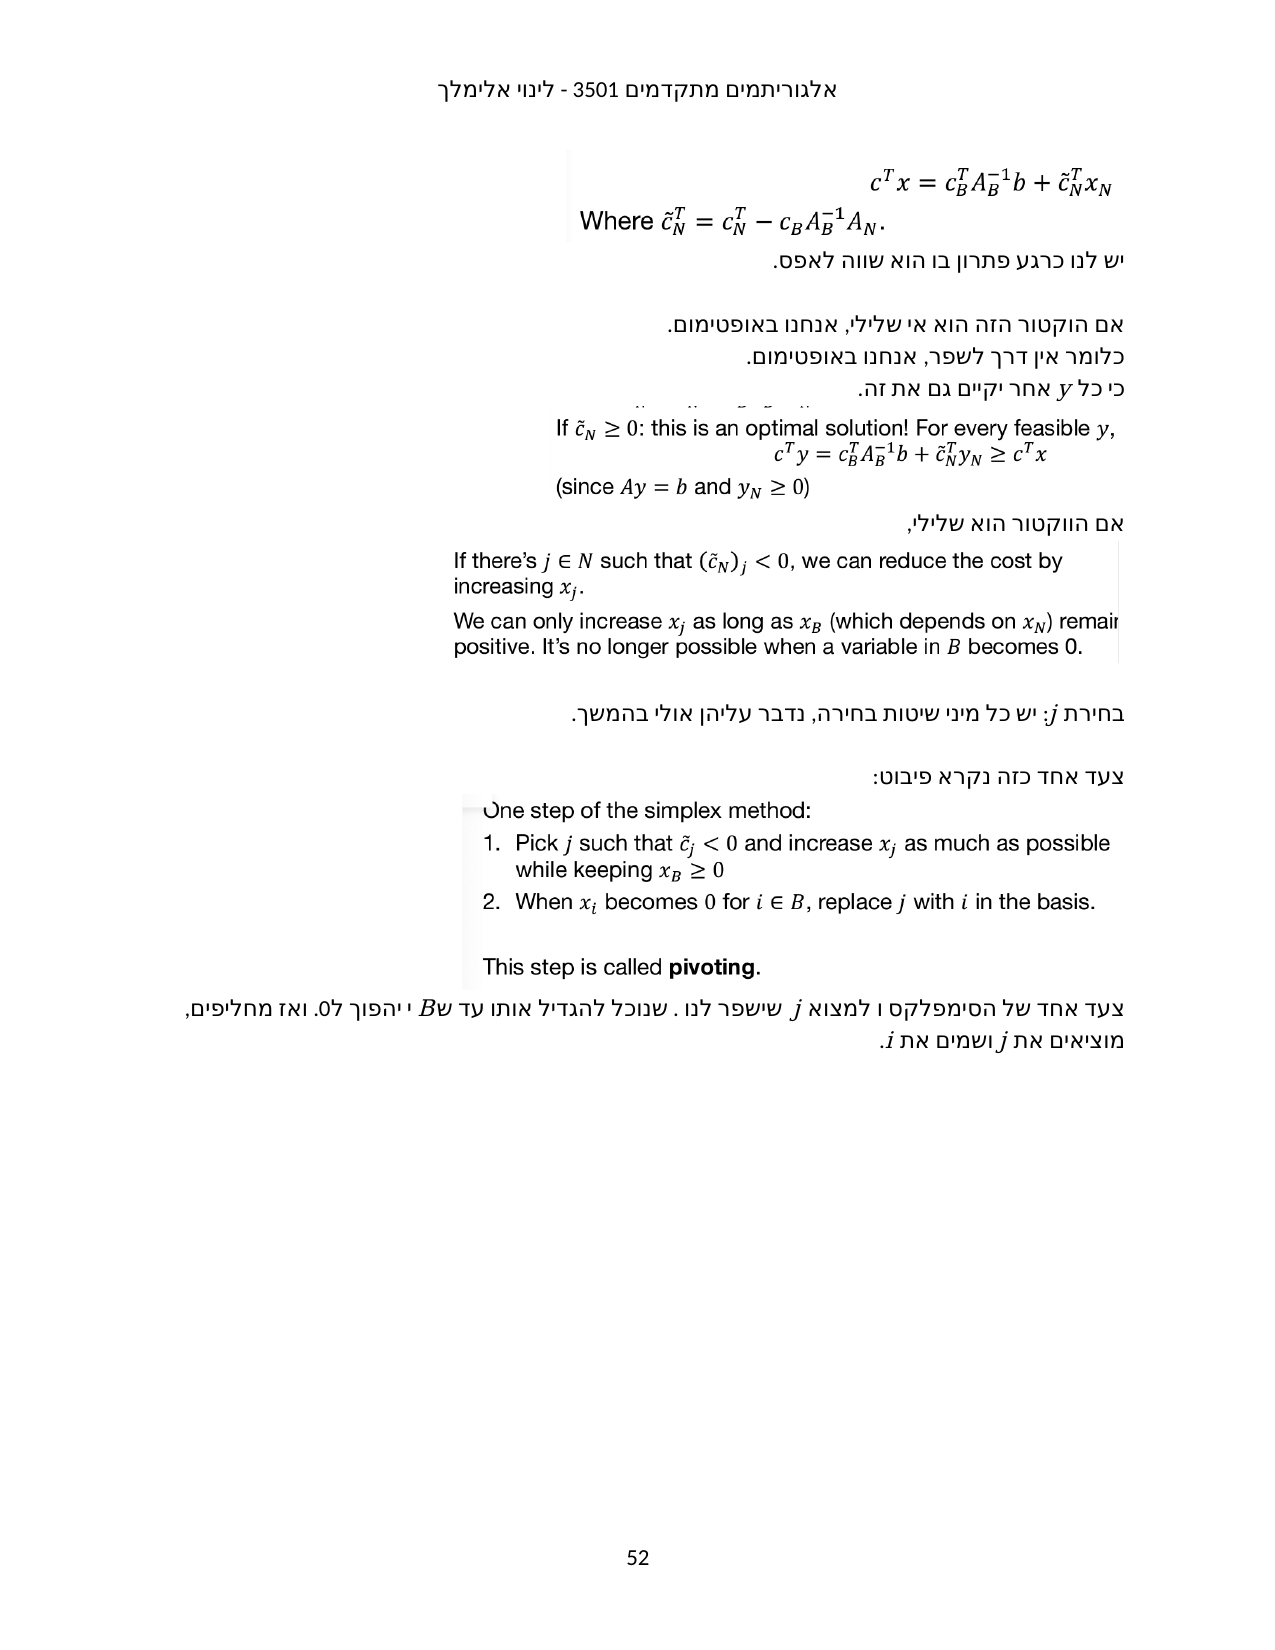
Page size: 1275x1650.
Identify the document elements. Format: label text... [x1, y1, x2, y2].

picture [548, 406, 1125, 505]
text צעד אחד כזה נקרא פיבוט: [150, 762, 1125, 790]
text אם הווקטור הוא שלילי, [150, 509, 1125, 537]
text בחירת j: יש כל מיני שיטות בחירה, נדבר עליהן אולי בהמשך. [150, 698, 1125, 727]
text יש לנו כרגע פתרון בו הוא שווה לאפס. [150, 246, 1125, 274]
text צעד אחד של הסימפלקס ו למצוא j שישפר לנו . שנוכל להגדיל אותו עד שB י יהפוך ל0. ואז מחליפים, מוציאים את j ושמים את i. [150, 994, 1125, 1055]
text כלומר אין דרך לשפר, אנחנו באופטימום. [150, 342, 1125, 370]
picture [433, 541, 1125, 663]
text כי כל y אחר יקיים גם את זה. [150, 374, 1125, 402]
picture [462, 794, 1125, 990]
text אם הוקטור הזה הוא אי שלילי, אנחנו באופטימום. [150, 310, 1125, 338]
picture [566, 150, 1125, 242]
